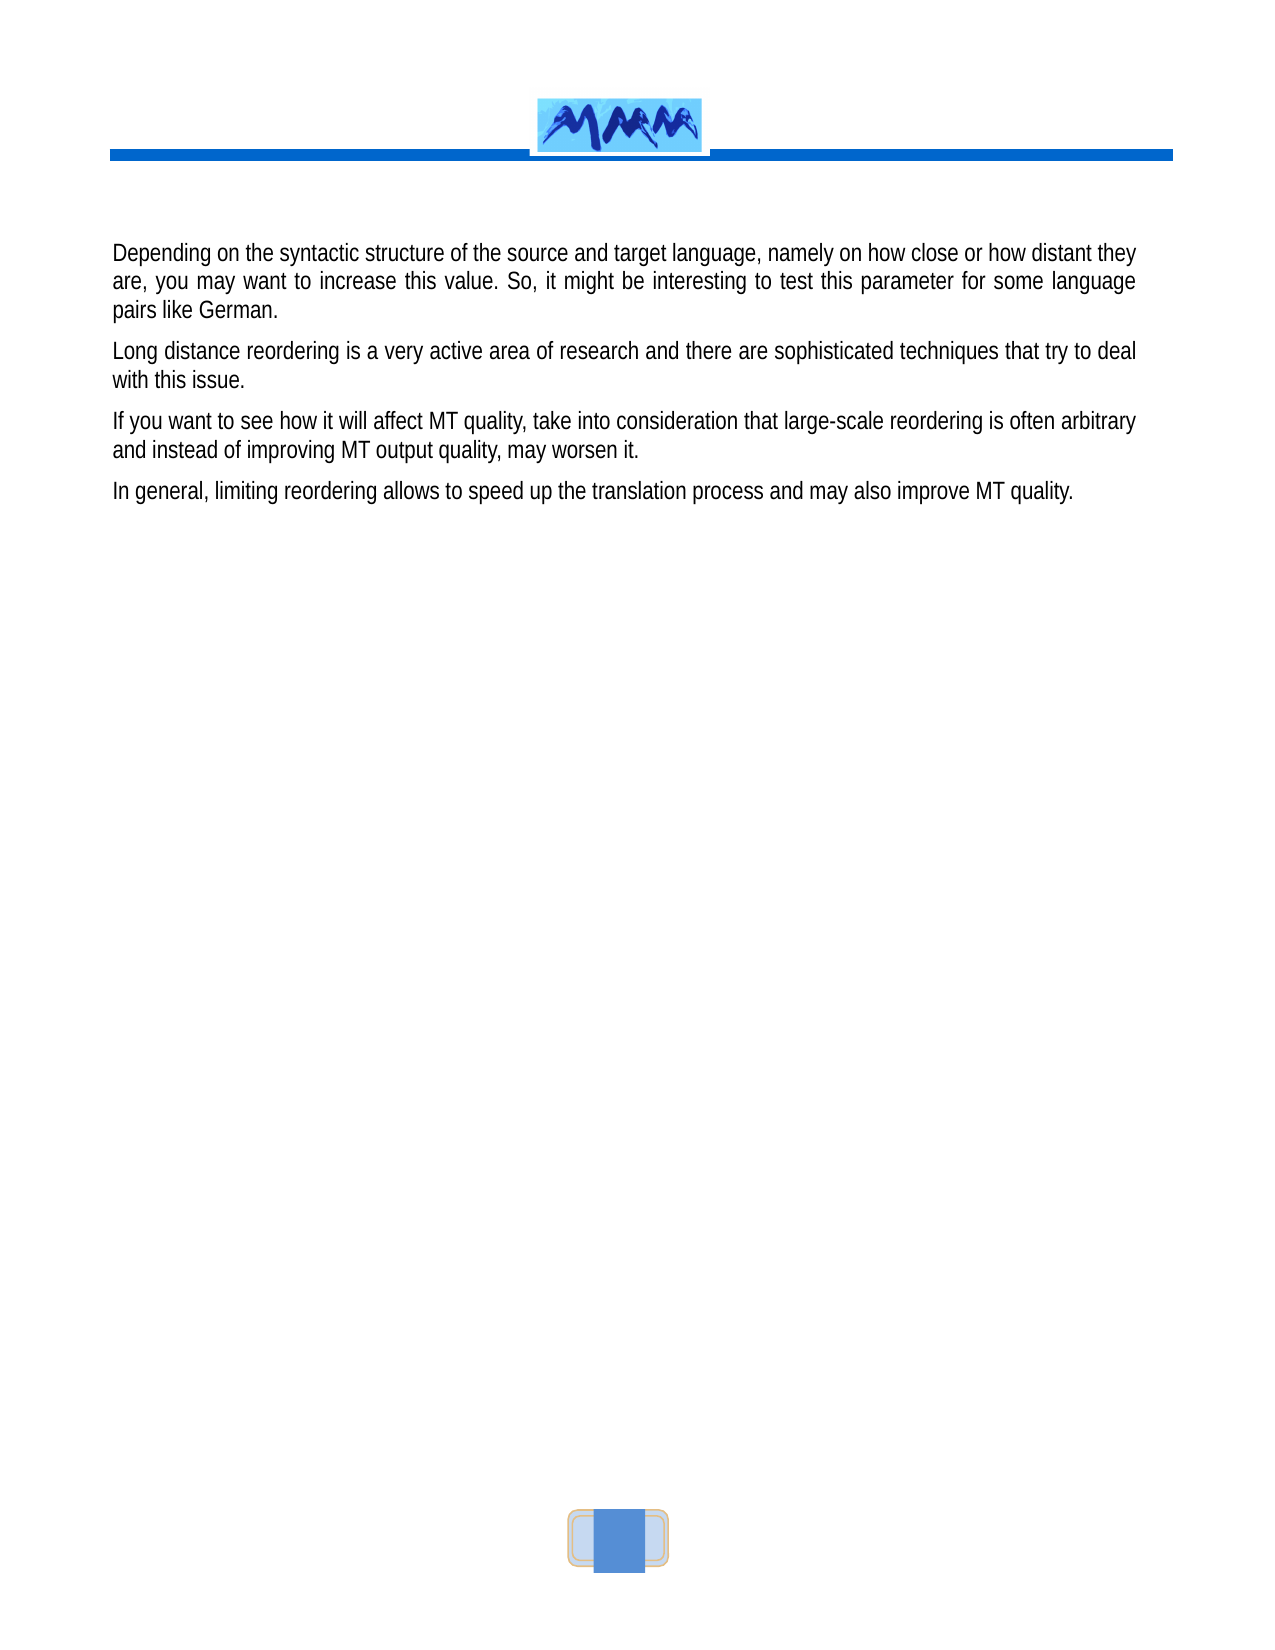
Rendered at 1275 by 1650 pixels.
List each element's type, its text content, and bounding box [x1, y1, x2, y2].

text In general, limiting reordering allows to speed up the translation process and may also improve MT quality. [112, 476, 1140, 504]
picture [529, 87, 710, 156]
text Long distance reordering is a very active area of research and there are sophisticated techniques that try to deal with this issue. [112, 336, 1140, 393]
text Depending on the syntactic structure of the source and target language, namely on how close or how distant they are, you may want to increase this value. So, it might be interesting to test this parameter for some language pairs like German. [112, 238, 1140, 324]
text If you want to see how it will affect MT quality, take into consideration that large-scale reordering is often arbitrary and instead of improving MT output quality, may worsen it. [112, 406, 1140, 463]
